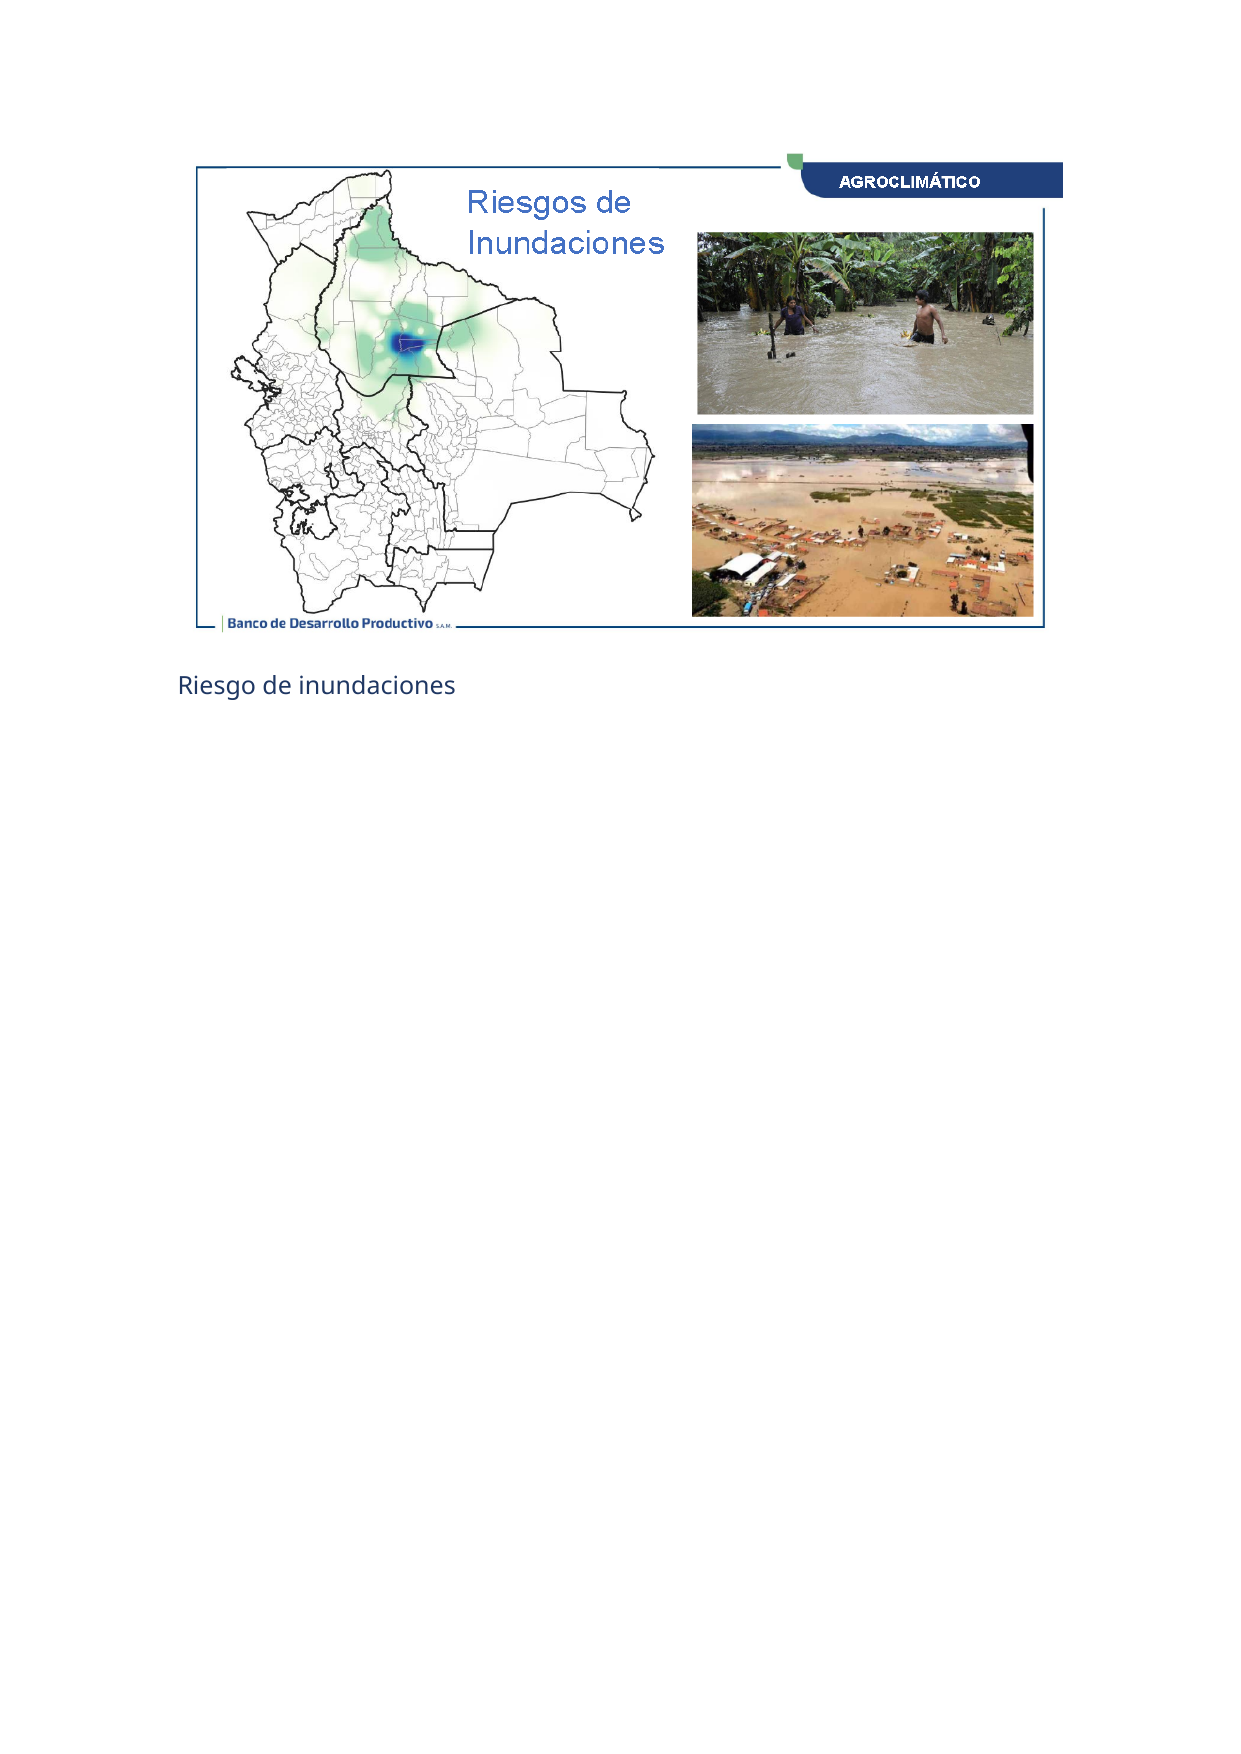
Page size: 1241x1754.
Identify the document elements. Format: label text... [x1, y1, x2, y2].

picture [177, 147, 1063, 650]
subtitle Riesgo de inundaciones [177, 668, 1063, 702]
